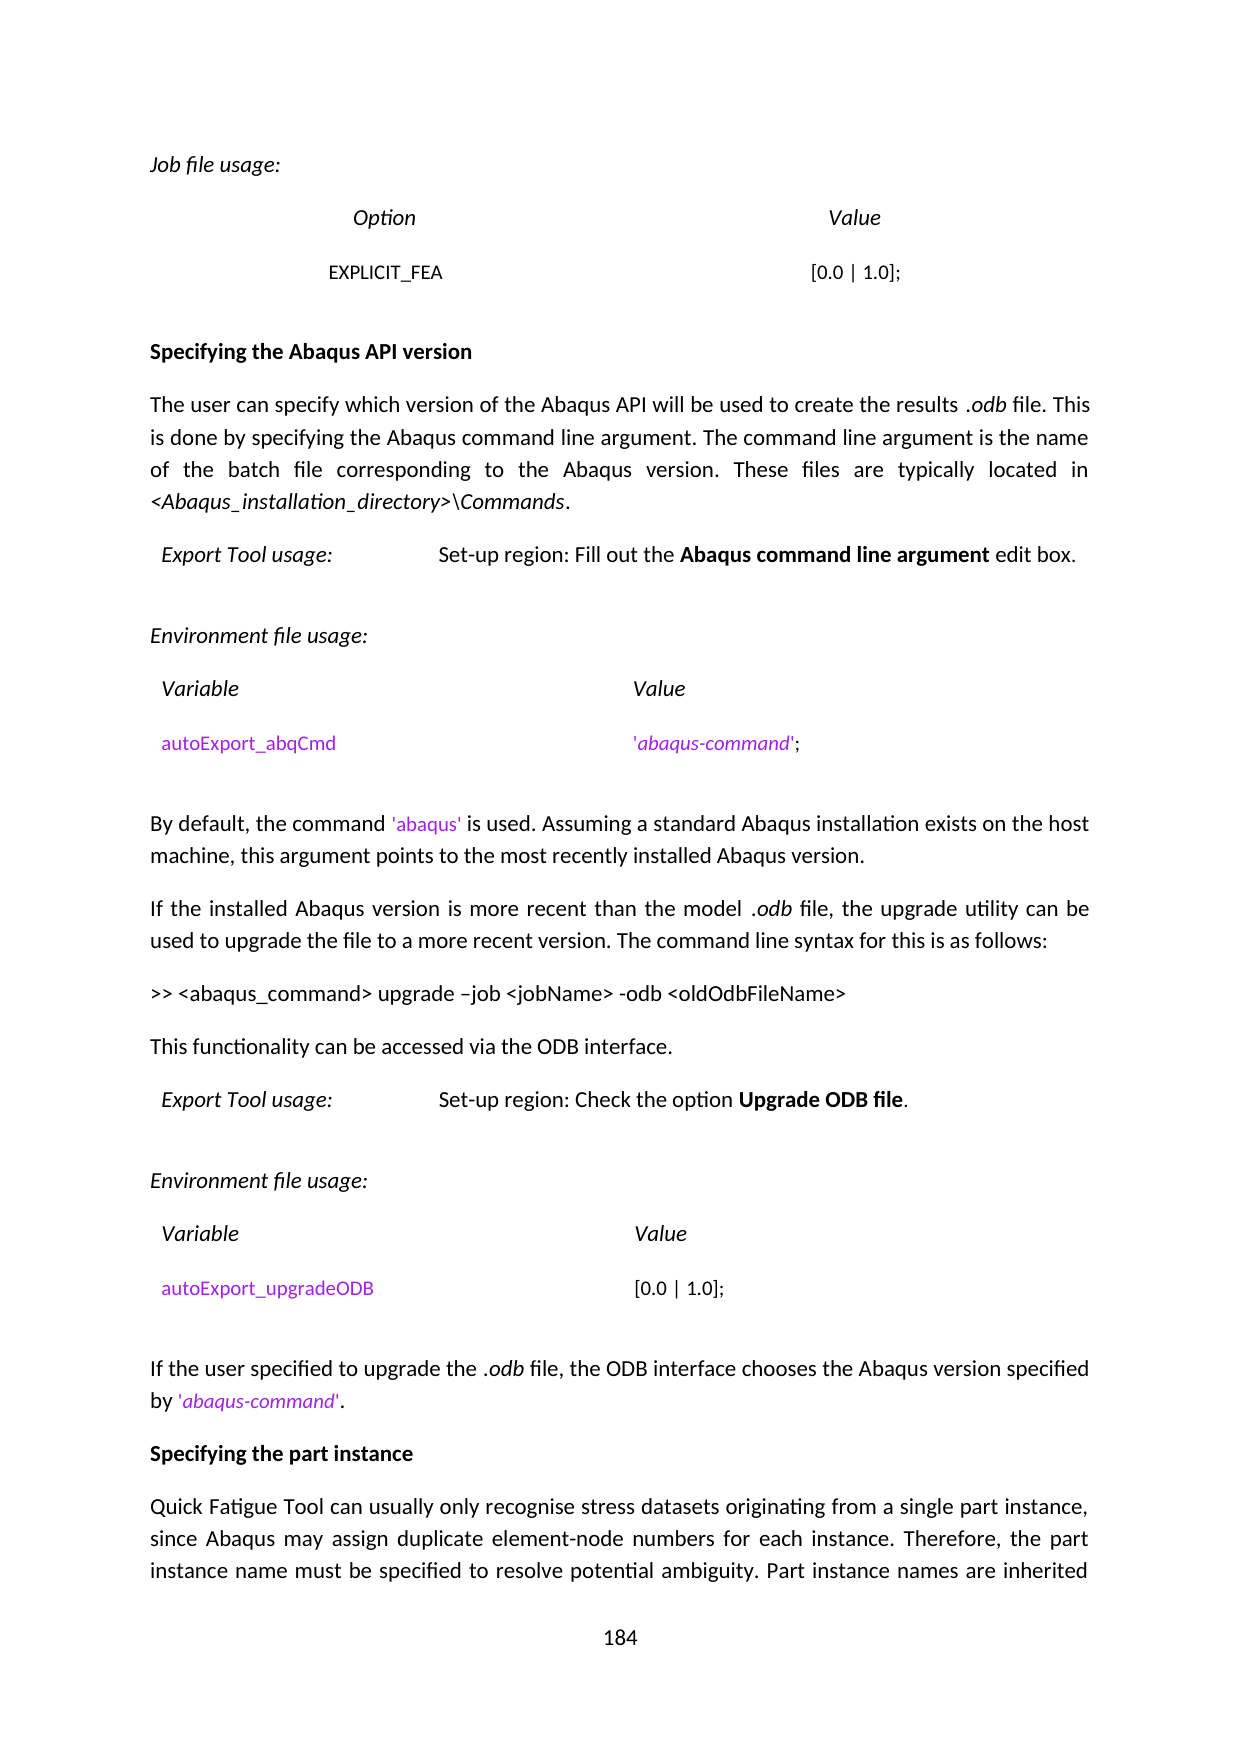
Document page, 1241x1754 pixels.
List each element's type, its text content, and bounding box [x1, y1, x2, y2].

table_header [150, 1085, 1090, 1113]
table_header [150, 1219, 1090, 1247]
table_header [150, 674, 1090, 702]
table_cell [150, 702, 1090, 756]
text By default, the command 'abaqus' is used. Assuming a standard Abaqus installation exists on the host machine, this argument points to the most recently installed Abaqus version. [150, 809, 1090, 869]
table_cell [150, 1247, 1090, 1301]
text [150, 1492, 1090, 1584]
text Specifying the part instance [150, 1439, 1090, 1467]
text Environment file usage: [150, 1166, 1090, 1194]
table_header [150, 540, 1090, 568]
text Job file usage: [150, 150, 1090, 178]
text Environment file usage: [150, 621, 1090, 649]
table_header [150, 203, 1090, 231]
text This functionality can be accessed via the ODB interface. [150, 1032, 1090, 1060]
text Specifying the Abaqus API version [150, 337, 1090, 366]
text The user can specify which version of the Abaqus API will be used to create the results .odb file. This is done by specifying the Abaqus command line argument. The command line argument is the name of the batch file corresponding to the Abaqus version. These files are typically located in <Abaqus_installation_directory>\Commands. [150, 391, 1090, 515]
text If the user specified to upgrade the .odb file, the ODB interface chooses the Abaqus version specified by 'abaqus-command'. [150, 1354, 1090, 1414]
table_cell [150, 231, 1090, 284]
text If the installed Abaqus version is more recent than the model .odb file, the upgrade utility can be used to upgrade the file to a more recent version. The command line syntax for this is as follows: [150, 894, 1090, 954]
text >> <abaqus_command> upgrade –job <jobName> -odb <oldOdbFileName> [150, 979, 1090, 1007]
